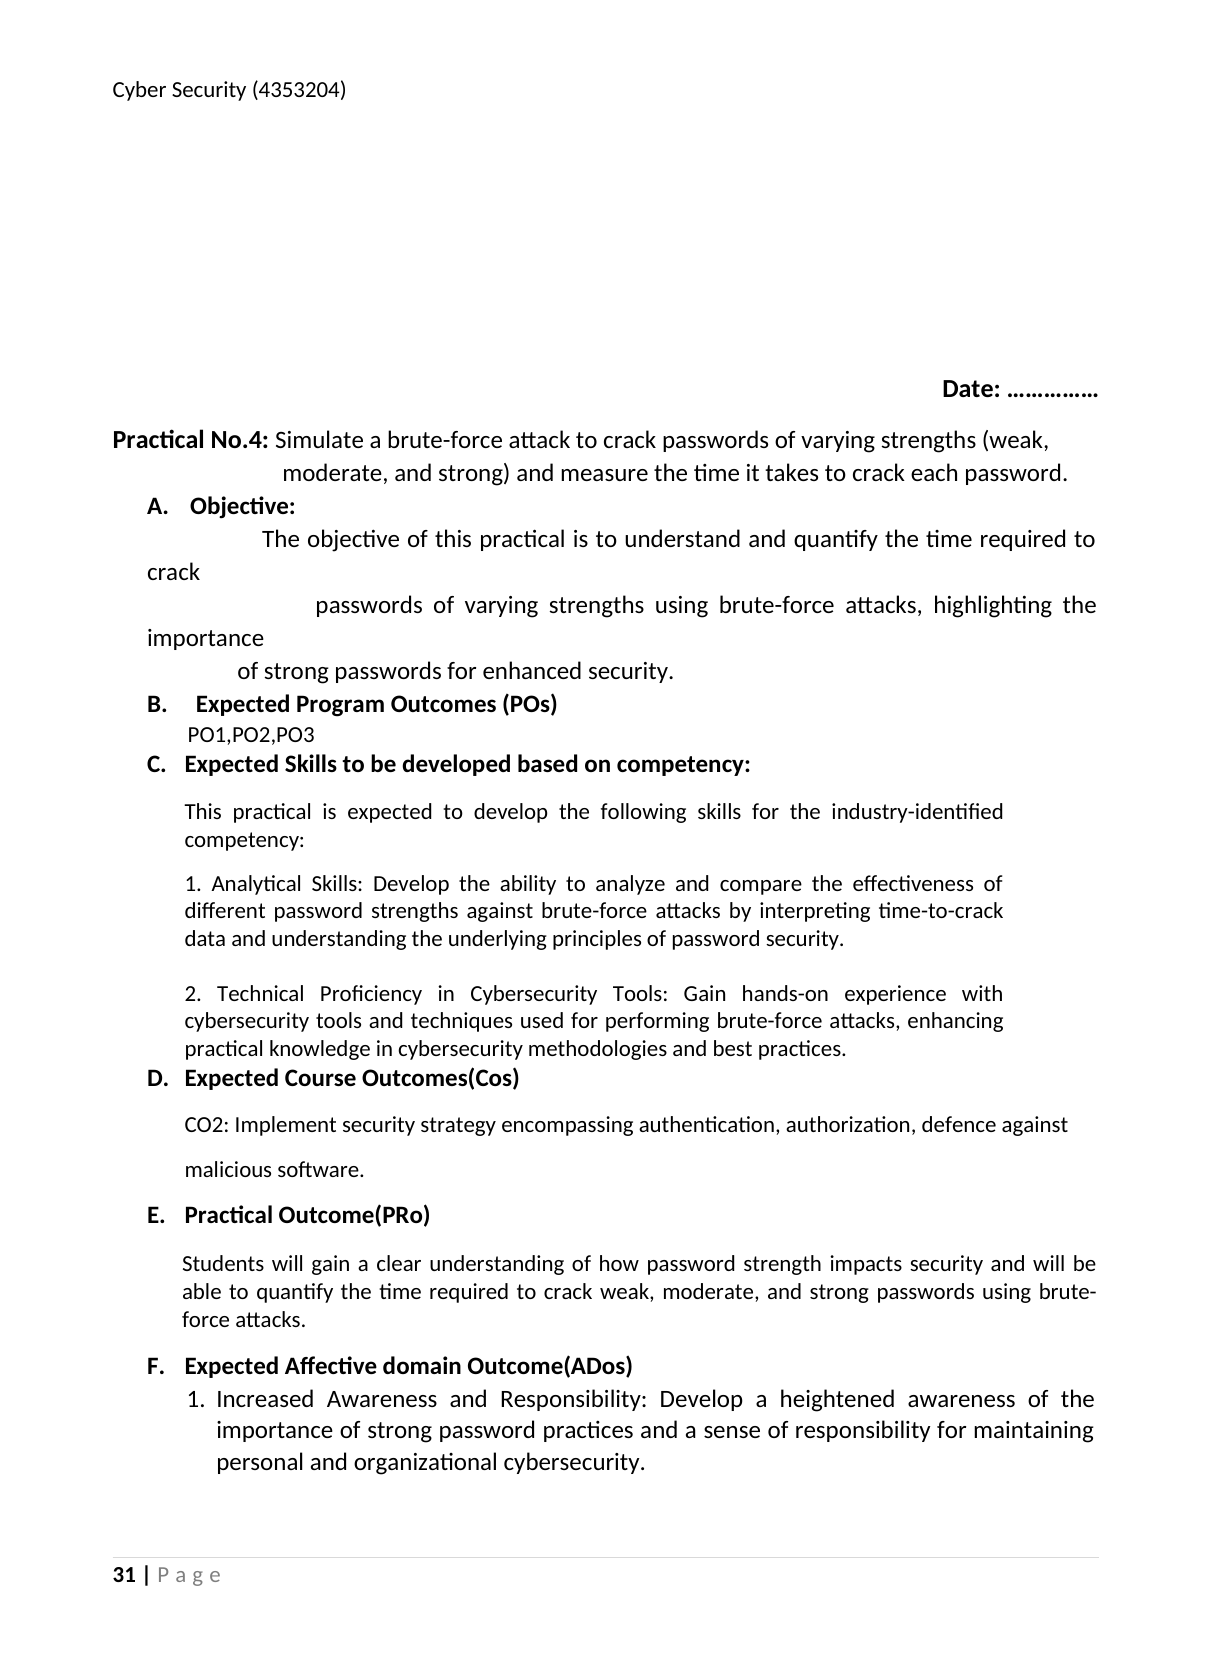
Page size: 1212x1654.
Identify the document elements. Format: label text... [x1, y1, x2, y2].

list Expected Course Outcomes(Cos) [147, 1062, 1099, 1092]
text The objective of this practical is to understand and quantify the time required to crack [147, 523, 1099, 587]
list Expected Program Outcomes (POs) [147, 688, 1099, 718]
list Expected Affective domain Outcome(ADos) [147, 1350, 1099, 1381]
text Date: …………… [300, 372, 1099, 404]
text 1. Analytical Skills: Develop the ability to analyze and compare the effectiveness of different password strengths against brute-force attacks by interpreting time-to-crack data and understanding the underlying principles of password security. [184, 869, 1005, 952]
text Practical No.4: Simulate a brute-force attack to crack passwords of varying strengths (weak, [112, 423, 1099, 455]
text of strong passwords for enhanced security. [147, 655, 1099, 686]
list Expected Skills to be developed based on competency: [147, 748, 1099, 779]
text malicious software. [184, 1155, 1099, 1183]
text CO2: Implement security strategy encompassing authentication, authorization, defence against [184, 1110, 1099, 1138]
list Increased Awareness and Responsibility: Develop a heightened awareness of the importance of strong password practices and a sense of responsibility for maintaining personal and organizational cybersecurity. [186, 1383, 1096, 1477]
text passwords of varying strengths using brute-force attacks, highlighting the importance [147, 589, 1099, 653]
text This practical is expected to develop the following skills for the industry-identified competency: [184, 798, 1005, 853]
list Objective: [147, 491, 1099, 521]
text 2. Technical Proficiency in Cybersecurity Tools: Gain hands-on experience with cybersecurity tools and techniques used for performing brute-force attacks, enhancing practical knowledge in cybersecurity methodologies and best practices. [184, 979, 1005, 1062]
text Students will gain a clear understanding of how password strength impacts security and will be able to quantify the time required to crack weak, moderate, and strong passwords using brute-force attacks. [182, 1249, 1099, 1333]
text PO1,PO2,PO3 [187, 721, 1067, 748]
text moderate, and strong) and measure the time it takes to crack each password. [112, 458, 1099, 488]
list Practical Outcome(PRo) [147, 1200, 1099, 1230]
